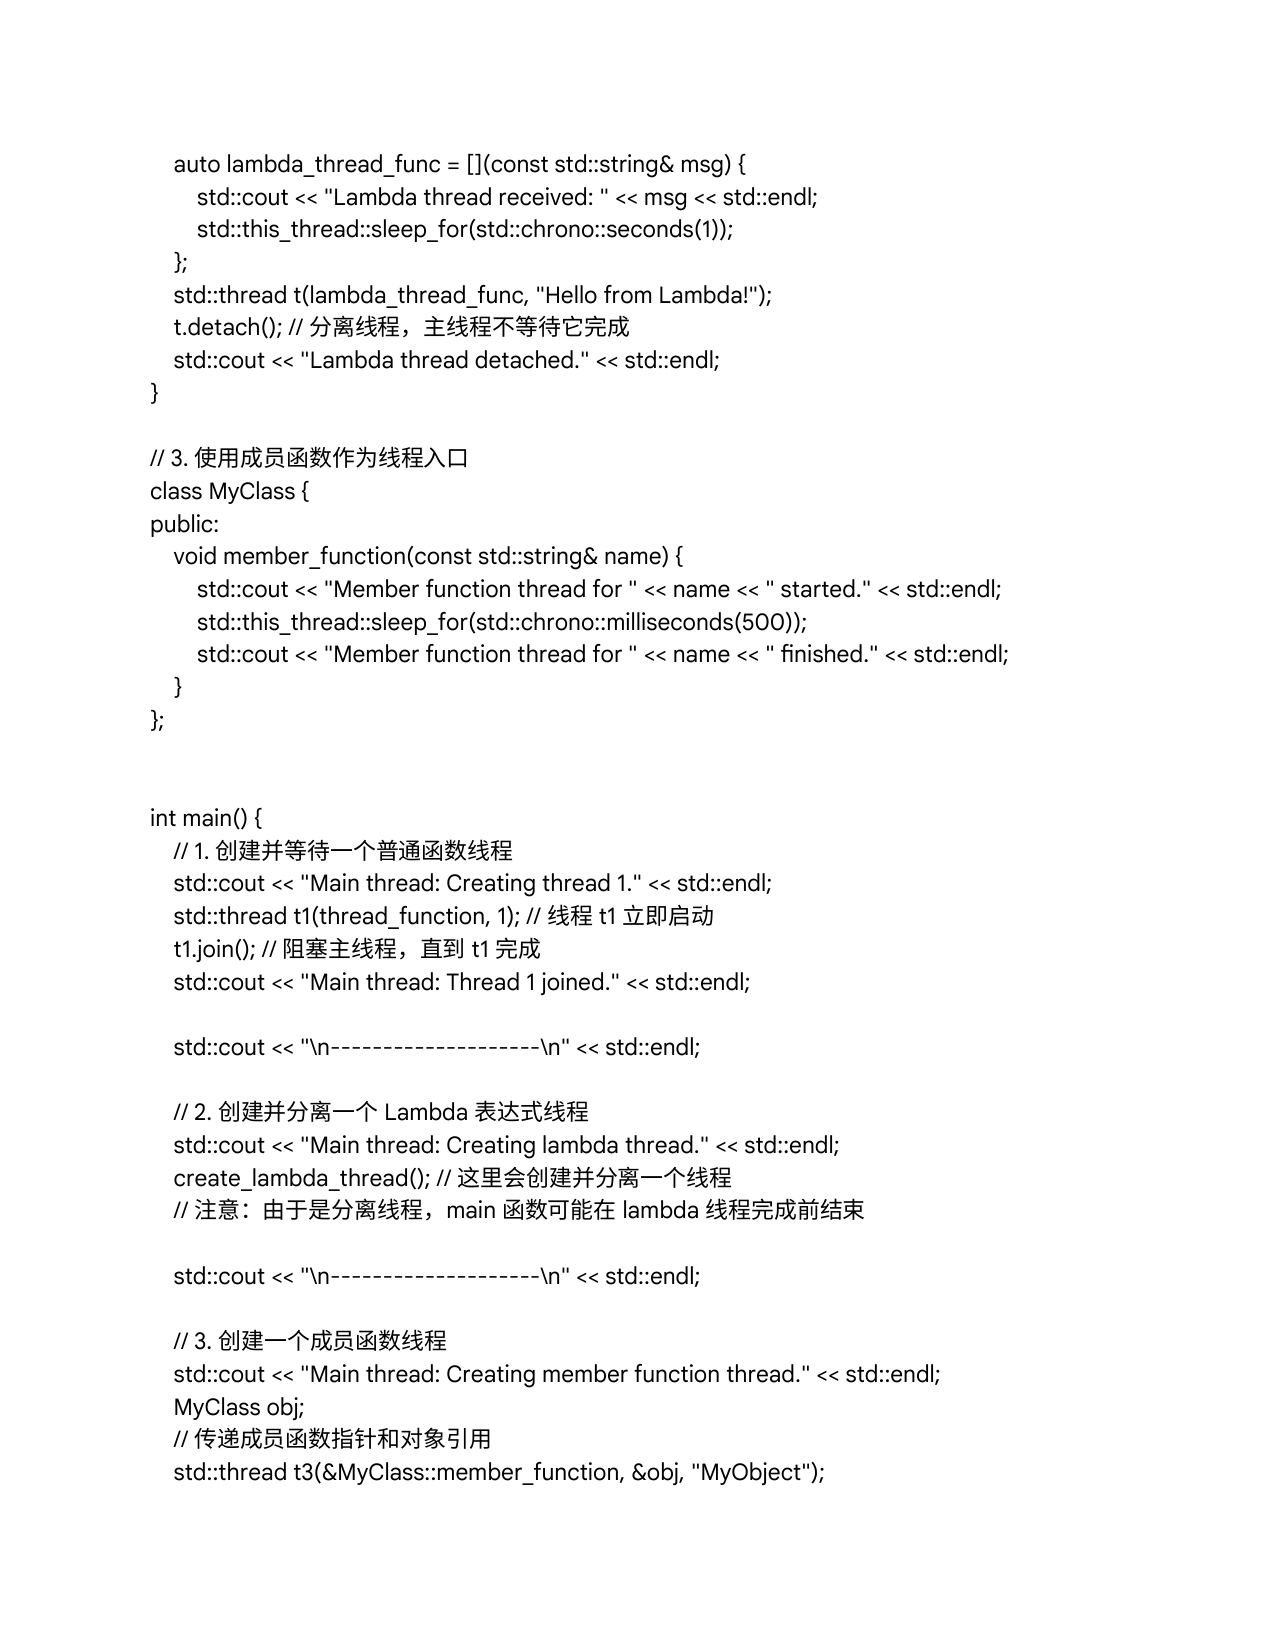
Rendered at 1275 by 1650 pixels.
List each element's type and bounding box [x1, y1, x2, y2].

text [150, 150, 1125, 1487]
